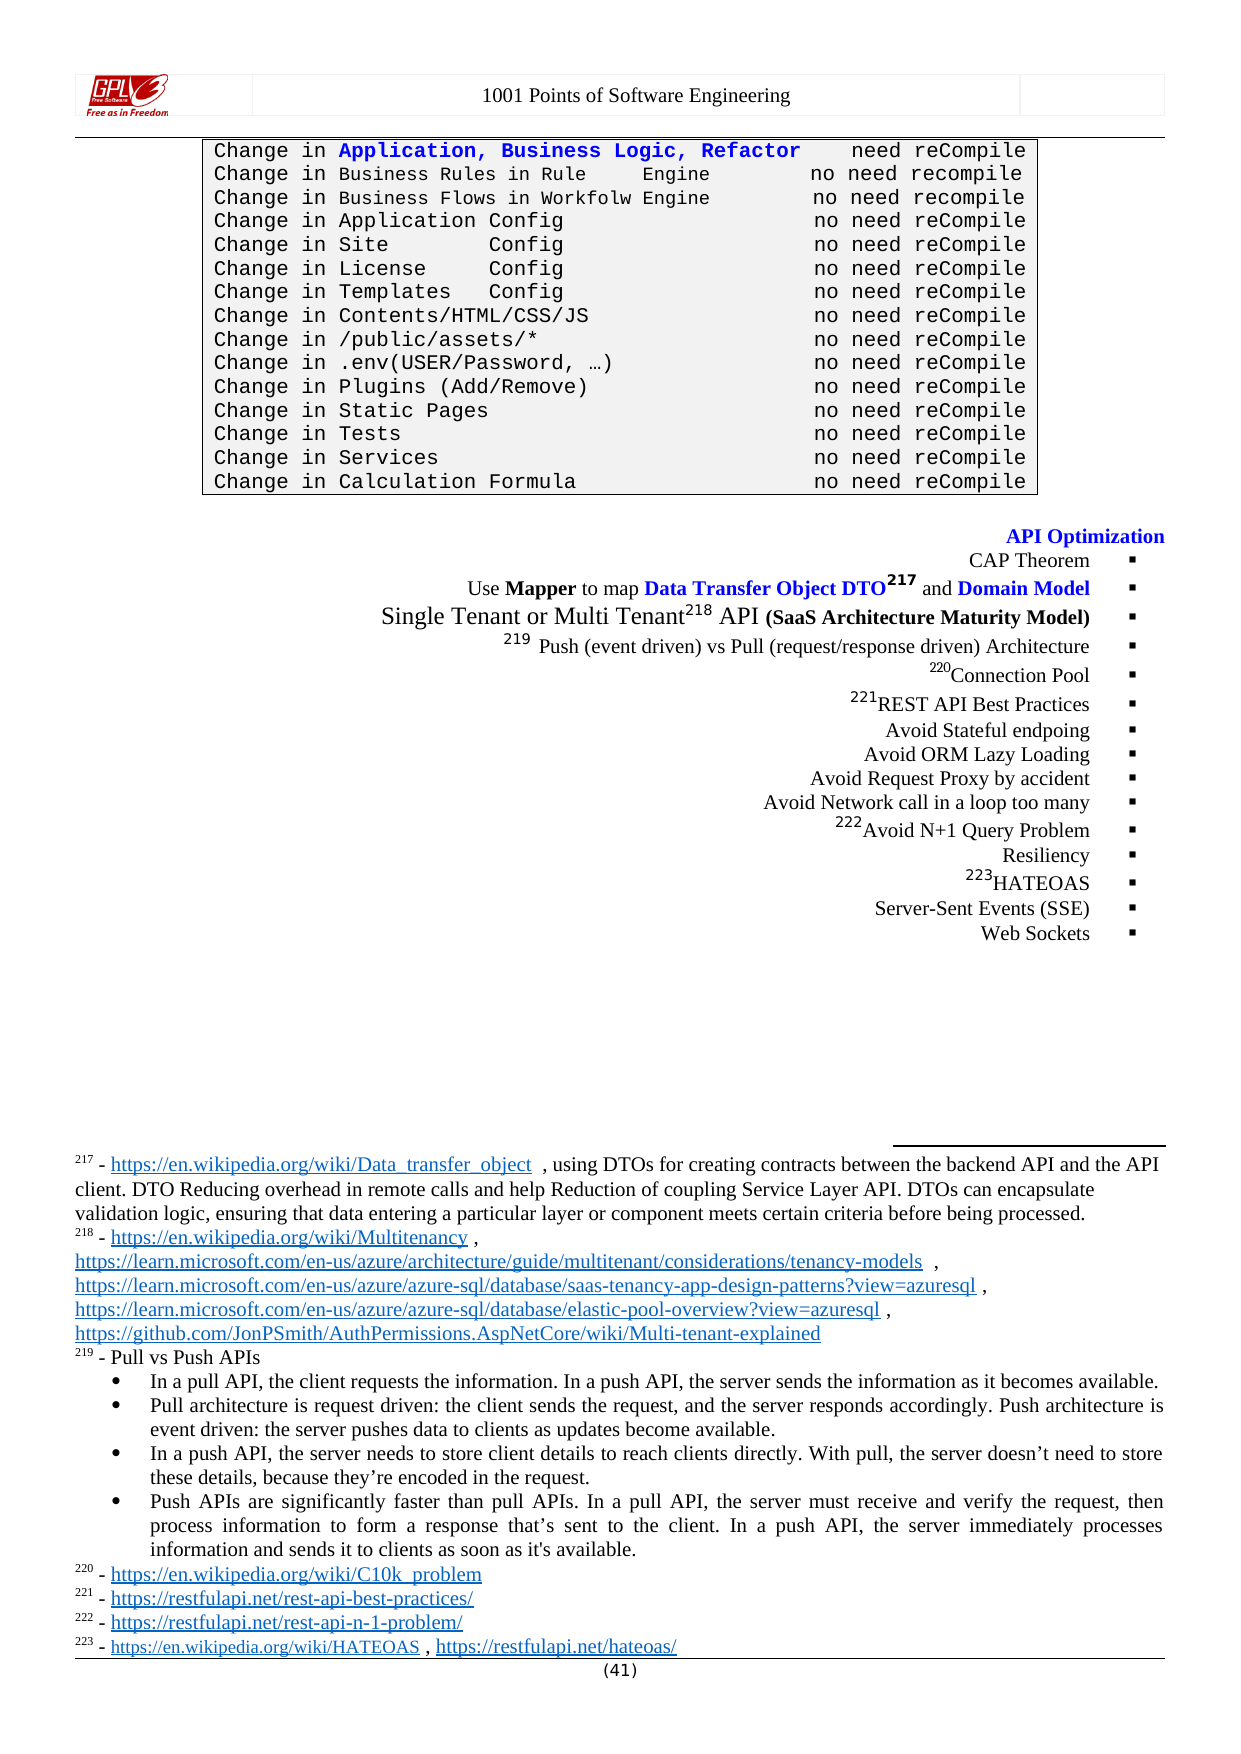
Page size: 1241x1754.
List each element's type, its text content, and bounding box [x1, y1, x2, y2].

list Connection Pool [75, 660, 1128, 688]
subtitle API Optimization [75, 524, 1165, 548]
list Push (event driven) vs Pull (request/response driven) Architecture [75, 631, 1128, 660]
list Single Tenant or Multi Tenant API (SaaS Architecture Maturity Model) [75, 601, 1128, 631]
list REST API Best Practices [75, 688, 1128, 718]
list Resiliency [75, 843, 1128, 867]
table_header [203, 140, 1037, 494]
list Avoid Request Proxy by accident [75, 766, 1128, 790]
list Avoid Network call in a loop too many [75, 790, 1128, 814]
list CAP Theorem [75, 548, 1128, 572]
list Avoid Stateful endpoing [75, 718, 1128, 742]
list Server-Sent Events (SSE) [75, 896, 1128, 920]
list Avoid N+1 Query Problem [75, 814, 1128, 843]
list Web Sockets [75, 920, 1128, 944]
list Avoid ORM Lazy Loading [75, 742, 1128, 766]
list Use Mapper to map Data Transfer Object DTO and Domain Model [75, 572, 1128, 601]
picture [86, 74, 168, 116]
list HATEOAS [75, 867, 1128, 896]
